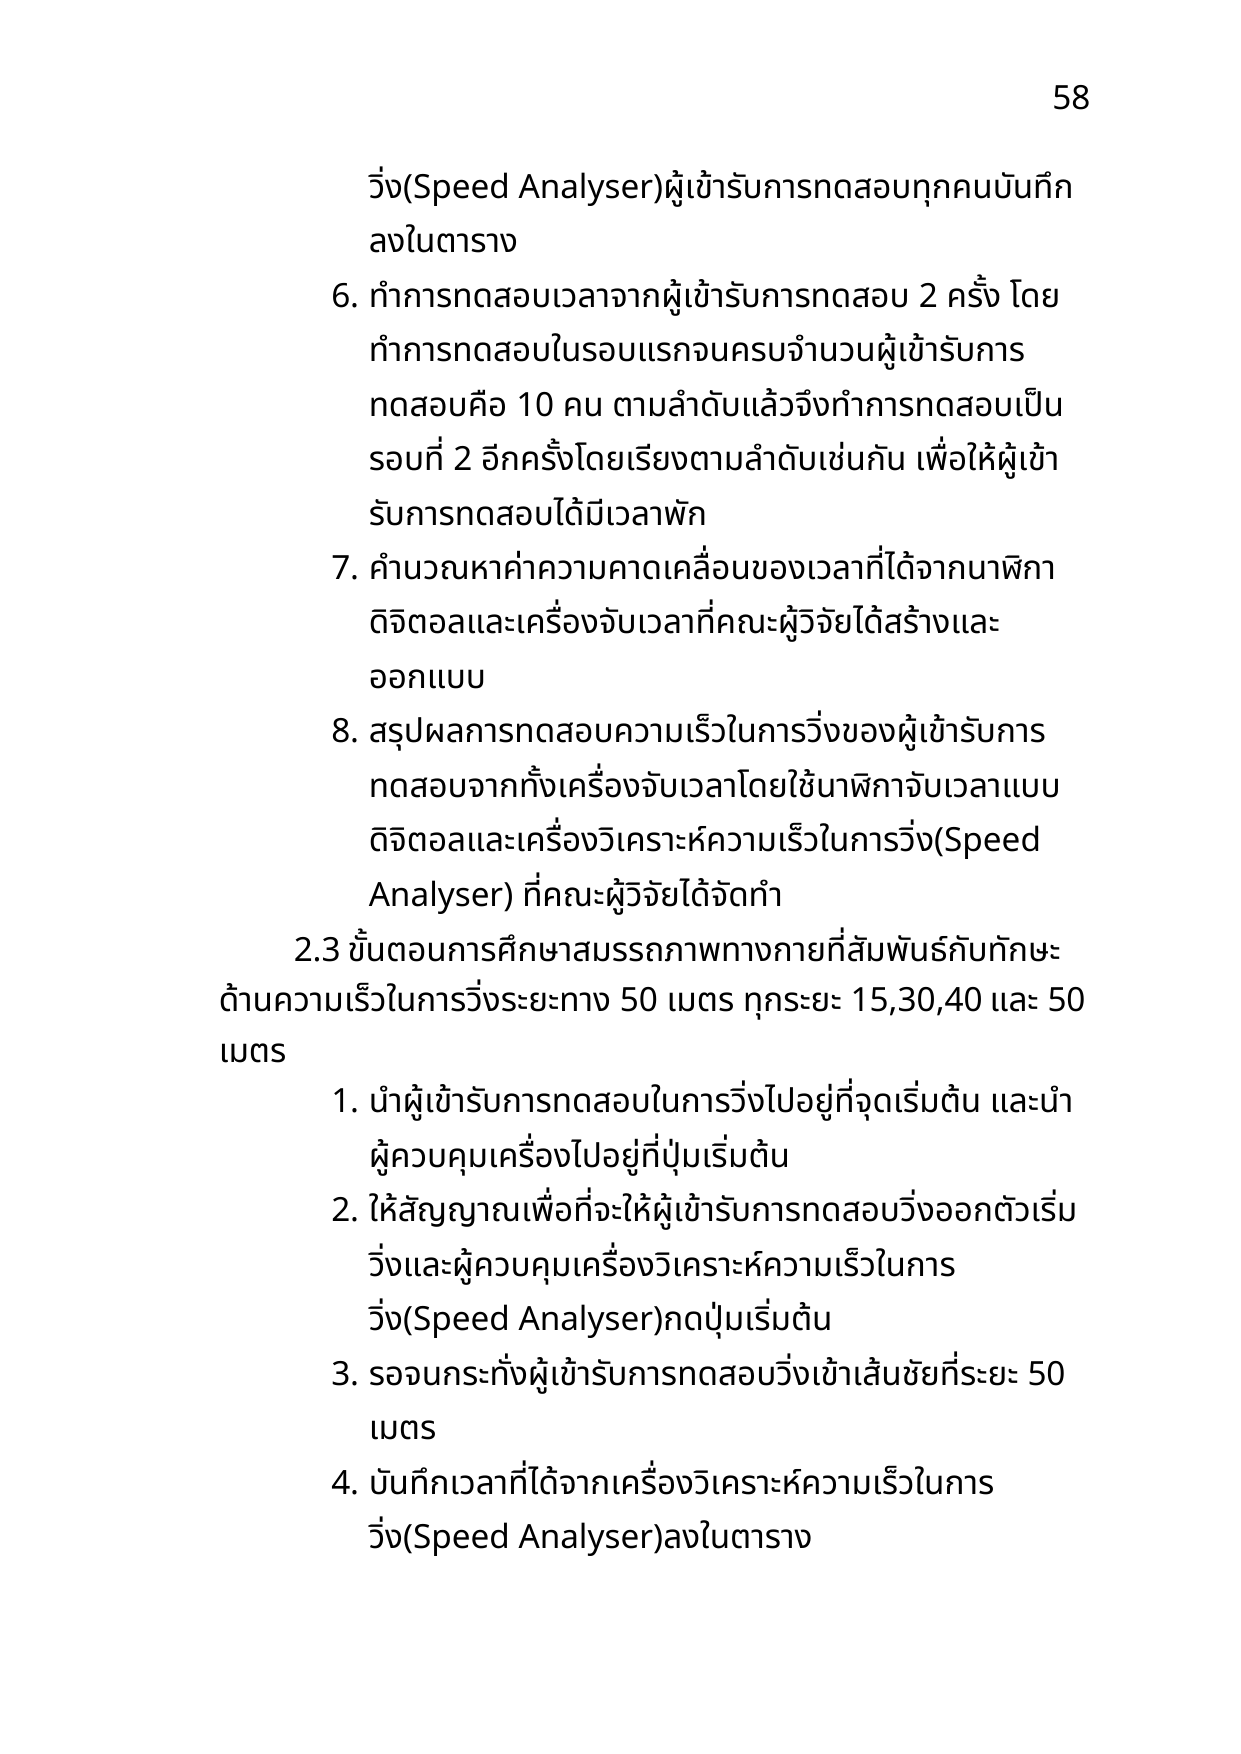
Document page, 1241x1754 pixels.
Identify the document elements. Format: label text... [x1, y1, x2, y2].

list นำผู้เข้ารับการทดสอบในการวิ่งไปอยู่ที่จุดเริ่มต้น และนำผู้ควบคุมเครื่องไปอยู่ที่ปุ่มเริ่มต้น [331, 1077, 1090, 1182]
list ทำการทดสอบเวลาจากผู้เข้ารับการทดสอบ 2 ครั้ง โดยทำการทดสอบในรอบแรกจนครบจำนวนผู้เข้ารับการทดสอบคือ 10 คน ตามลำดับแล้วจึงทำการทดสอบเป็นรอบที่ 2 อีกครั้งโดยเรียงตามลำดับเช่นกัน เพื่อให้ผู้เข้ารับการทดสอบได้มีเวลาพัก [331, 271, 1090, 540]
list บันทึกเวลาที่ได้จากเครื่องวิเคราะห์ความเร็วในการวิ่ง(Speed Analyser)ลงในตาราง [331, 1458, 1090, 1564]
text 2.3ขั้นตอนการศึกษาสมรรถภาพทางกายที่สัมพันธ์กับทักษะด้านความเร็วในการวิ่งระยะทาง 50 เมตร ทุกระยะ 15,30,40และ 50 เมตร [218, 925, 1090, 1077]
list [331, 162, 1090, 267]
list สรุปผลการทดสอบความเร็วในการวิ่งของผู้เข้ารับการทดสอบจากทั้งเครื่องจับเวลาโดยใช้นาฬิกาจับเวลาแบบดิจิตอลและเครื่องวิเคราะห์ความเร็วในการวิ่ง(Speed Analyser) ที่คณะผู้วิจัยได้จัดทำ [331, 707, 1090, 921]
list ให้สัญญาณเพื่อที่จะให้ผู้เข้ารับการทดสอบวิ่งออกตัวเริ่มวิ่งและผู้ควบคุมเครื่องวิเคราะห์ความเร็วในการวิ่ง(Speed Analyser)กดปุ่มเริ่มต้น [331, 1186, 1090, 1346]
list คำนวณหาค่าความคาดเคลื่อนของเวลาที่ได้จากนาฬิกาดิจิตอลและเครื่องจับเวลาที่คณะผู้วิจัยได้สร้างและออกแบบ [331, 544, 1090, 703]
list รอจนกระทั่งผู้เข้ารับการทดสอบวิ่งเข้าเส้นชัยที่ระยะ 50 เมตร [331, 1349, 1090, 1454]
